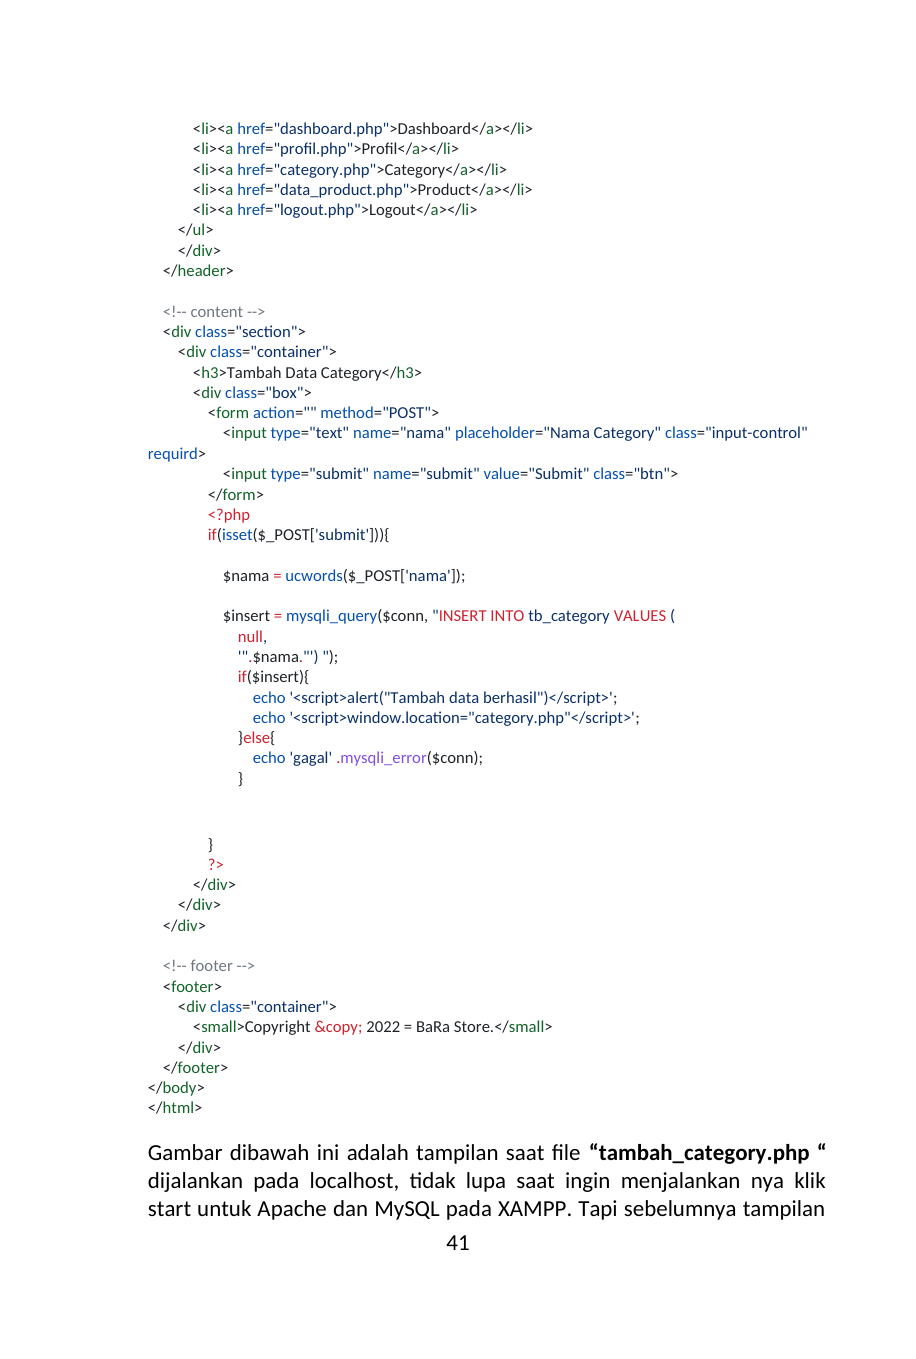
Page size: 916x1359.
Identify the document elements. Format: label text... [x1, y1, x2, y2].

text null, [148, 626, 827, 646]
text </div> [148, 240, 827, 260]
text <form action="" method="POST"> [148, 402, 827, 423]
text <footer> [148, 976, 827, 996]
text } [148, 768, 827, 788]
text <div class="box"> [148, 382, 827, 402]
text } [148, 834, 827, 854]
text echo '<script>window.location="category.php"</script>'; [148, 707, 827, 727]
text </html> [148, 1098, 827, 1118]
text </footer> [148, 1057, 827, 1077]
text </body> [148, 1077, 827, 1098]
text <!-- content --> [148, 301, 827, 321]
text <div class="container"> [148, 996, 827, 1017]
text if($insert){ [148, 667, 827, 687]
text <input type="submit" name="submit" value="Submit" class="btn"> [148, 463, 827, 484]
text $insert = mysqli_query($conn, "INSERT INTO tb_category VALUES ( [148, 606, 827, 626]
text if(isset($_POST['submit'])){ [148, 524, 827, 545]
text <li><a href="profil.php">Profil</a></li> [148, 138, 827, 159]
text <li><a href="dashboard.php">Dashboard</a></li> [148, 118, 827, 138]
text <li><a href="category.php">Category</a></li> [148, 159, 827, 179]
text <small>Copyright &copy; 2022 = BaRa Store.</small> [148, 1017, 827, 1037]
text </div> [148, 915, 827, 935]
text ?> [148, 854, 827, 874]
text }else{ [148, 727, 827, 748]
text </header> [148, 260, 827, 281]
text </ul> [148, 220, 827, 240]
text </div> [148, 874, 827, 895]
text echo '<script>alert("Tambah data berhasil")</script>'; [148, 687, 827, 707]
text </div> [148, 895, 827, 915]
text </div> [148, 1037, 827, 1057]
text </form> [148, 484, 827, 504]
text <div class="section"> [148, 321, 827, 342]
text <?php [148, 504, 827, 524]
text echo 'gagal' .mysqli_error($conn); [148, 748, 827, 768]
text <div class="container"> [148, 342, 827, 362]
text <input type="text" name="nama" placeholder="Nama Category" class="input-control" requird> [148, 423, 827, 463]
text <h3>Tambah Data Category</h3> [148, 362, 827, 382]
text <li><a href="data_product.php">Product</a></li> [148, 179, 827, 199]
text $nama = ucwords($_POST['nama']); [148, 565, 827, 585]
text <li><a href="logout.php">Logout</a></li> [148, 199, 827, 220]
text <!-- footer --> [148, 956, 827, 976]
text '".$nama."') "); [148, 646, 827, 667]
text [148, 1138, 827, 1222]
